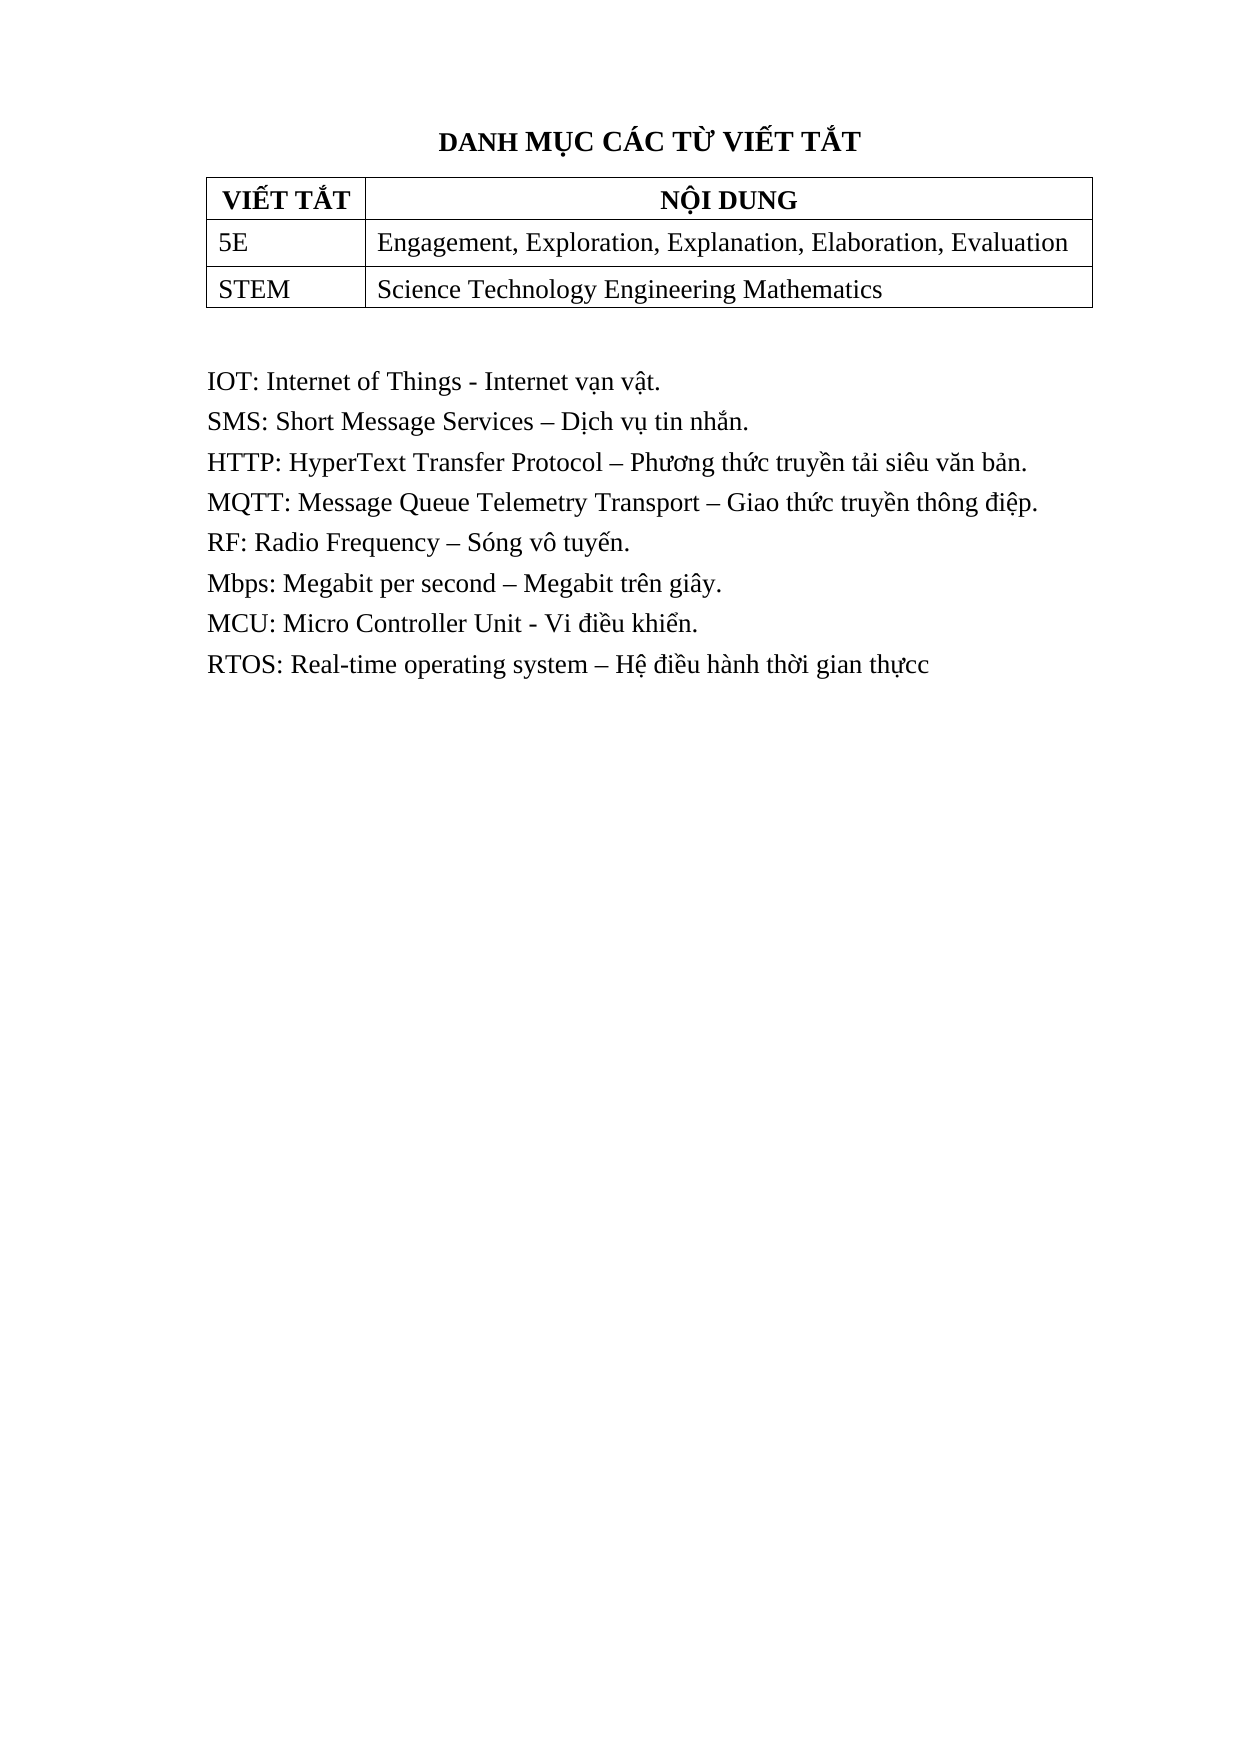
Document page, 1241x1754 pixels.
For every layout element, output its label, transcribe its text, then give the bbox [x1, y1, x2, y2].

text RF: Radio Frequency – Sóng vô tuyến. [207, 526, 1092, 558]
text RTOS: Real-time operating system – Hệ điều hành thời gian thựcc [207, 648, 1092, 679]
table_header NỘI DUNG [366, 178, 1092, 219]
text MQTT: Message Queue Telemetry Transport – Giao thức truyền thông điệp. [207, 486, 1092, 517]
text DANH MỤC CÁC TỪ VIẾT TẮT [207, 124, 1092, 158]
text SMS: Short Message Services – Dịch vụ tin nhắn. [207, 405, 1092, 436]
table_cell Science Technology Engineering Mathematics [366, 267, 1092, 307]
text HTTP: HyperText Transfer Protocol – Phương thức truyền tải siêu văn bản. [207, 446, 1092, 477]
table_header VIẾT TẮT [207, 178, 365, 219]
table_cell 5E [207, 220, 365, 266]
table_cell Engagement, Exploration, Explanation, Elaboration, Evaluation [366, 220, 1092, 266]
text Mbps: Megabit per second – Megabit trên giây. [207, 567, 1092, 598]
table_cell STEM [207, 267, 365, 307]
text IOT: Internet of Things - Internet vạn vật. [207, 365, 1092, 396]
text MCU: Micro Controller Unit - Vi điều khiển. [207, 607, 1092, 638]
